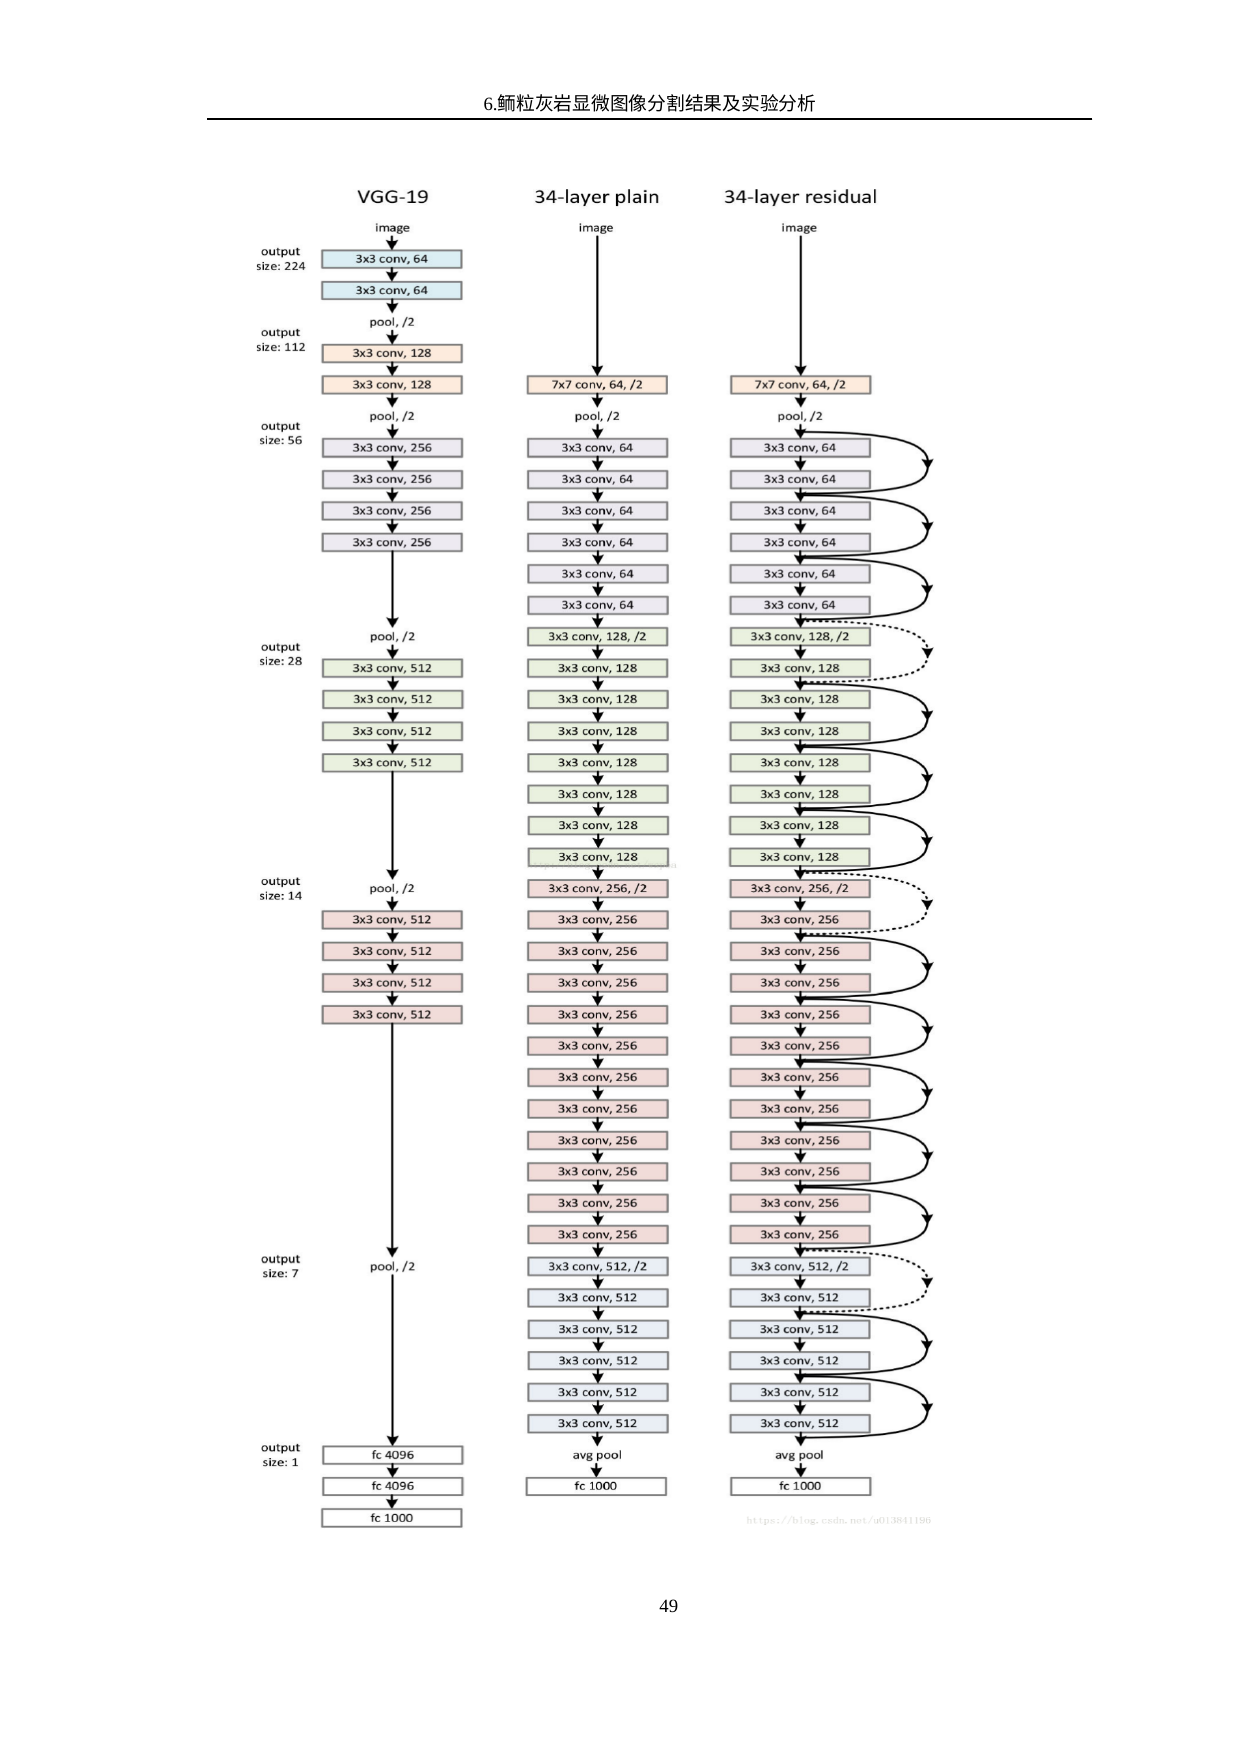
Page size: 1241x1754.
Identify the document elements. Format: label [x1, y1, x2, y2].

picture [256, 189, 937, 1530]
